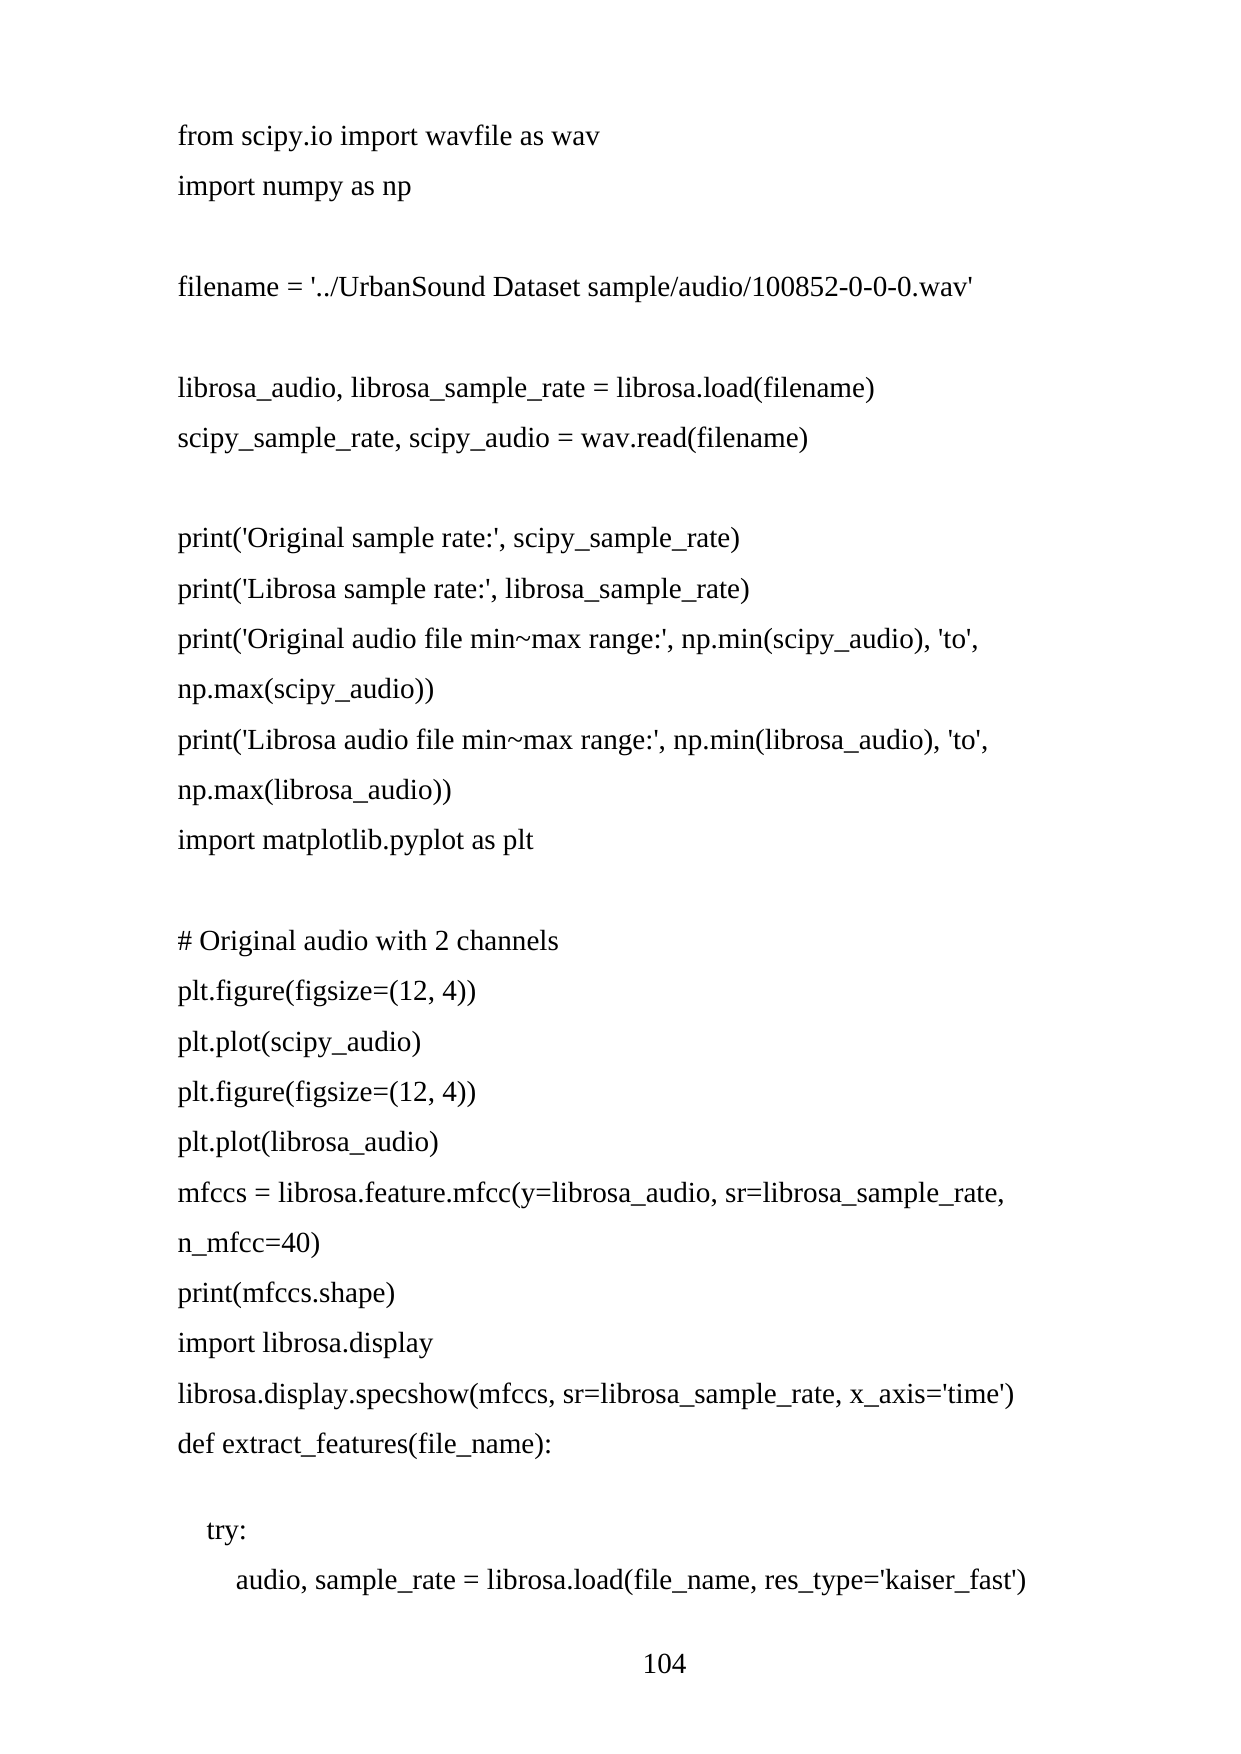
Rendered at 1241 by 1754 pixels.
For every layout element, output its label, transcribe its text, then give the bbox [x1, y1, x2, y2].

text print('Original audio file min~max range:', np.min(scipy_audio), 'to', np.max(scipy_audio)) [177, 621, 1152, 705]
text plt.figure(figsize=(12, 4)) [177, 1074, 1152, 1108]
text audio, sample_rate = librosa.load(file_name, res_type='kaiser_fast') [177, 1562, 1152, 1596]
text mfccs = librosa.feature.mfcc(y=librosa_audio, sr=librosa_sample_rate, n_mfcc=40) [177, 1175, 1152, 1258]
text plt.plot(librosa_audio) [177, 1124, 1152, 1158]
text print('Librosa audio file min~max range:', np.min(librosa_audio), 'to', np.max(librosa_audio)) [177, 722, 1152, 806]
text from scipy.io import wavfile as wav [177, 118, 1152, 152]
text librosa.display.specshow(mfccs, sr=librosa_sample_rate, x_axis='time') [177, 1376, 1152, 1409]
text plt.figure(figsize=(12, 4)) [177, 973, 1152, 1007]
text import matplotlib.pyplot as plt [177, 822, 1152, 856]
text import librosa.display [177, 1326, 1152, 1359]
text import numpy as np [177, 168, 1152, 202]
text # Original audio with 2 channels [177, 923, 1152, 957]
text try: [177, 1512, 1152, 1546]
text filename = '../UrbanSound Dataset sample/audio/100852-0-0-0.wav' [177, 269, 1152, 303]
text librosa_audio, librosa_sample_rate = librosa.load(filename) [177, 370, 1152, 403]
text print(mfccs.shape) [177, 1275, 1152, 1309]
text print('Original sample rate:', scipy_sample_rate) [177, 521, 1152, 554]
text scipy_sample_rate, scipy_audio = wav.read(filename) [177, 420, 1152, 453]
text print('Librosa sample rate:', librosa_sample_rate) [177, 571, 1152, 604]
text def extract_features(file_name): [177, 1426, 1152, 1460]
text plt.plot(scipy_audio) [177, 1024, 1152, 1057]
